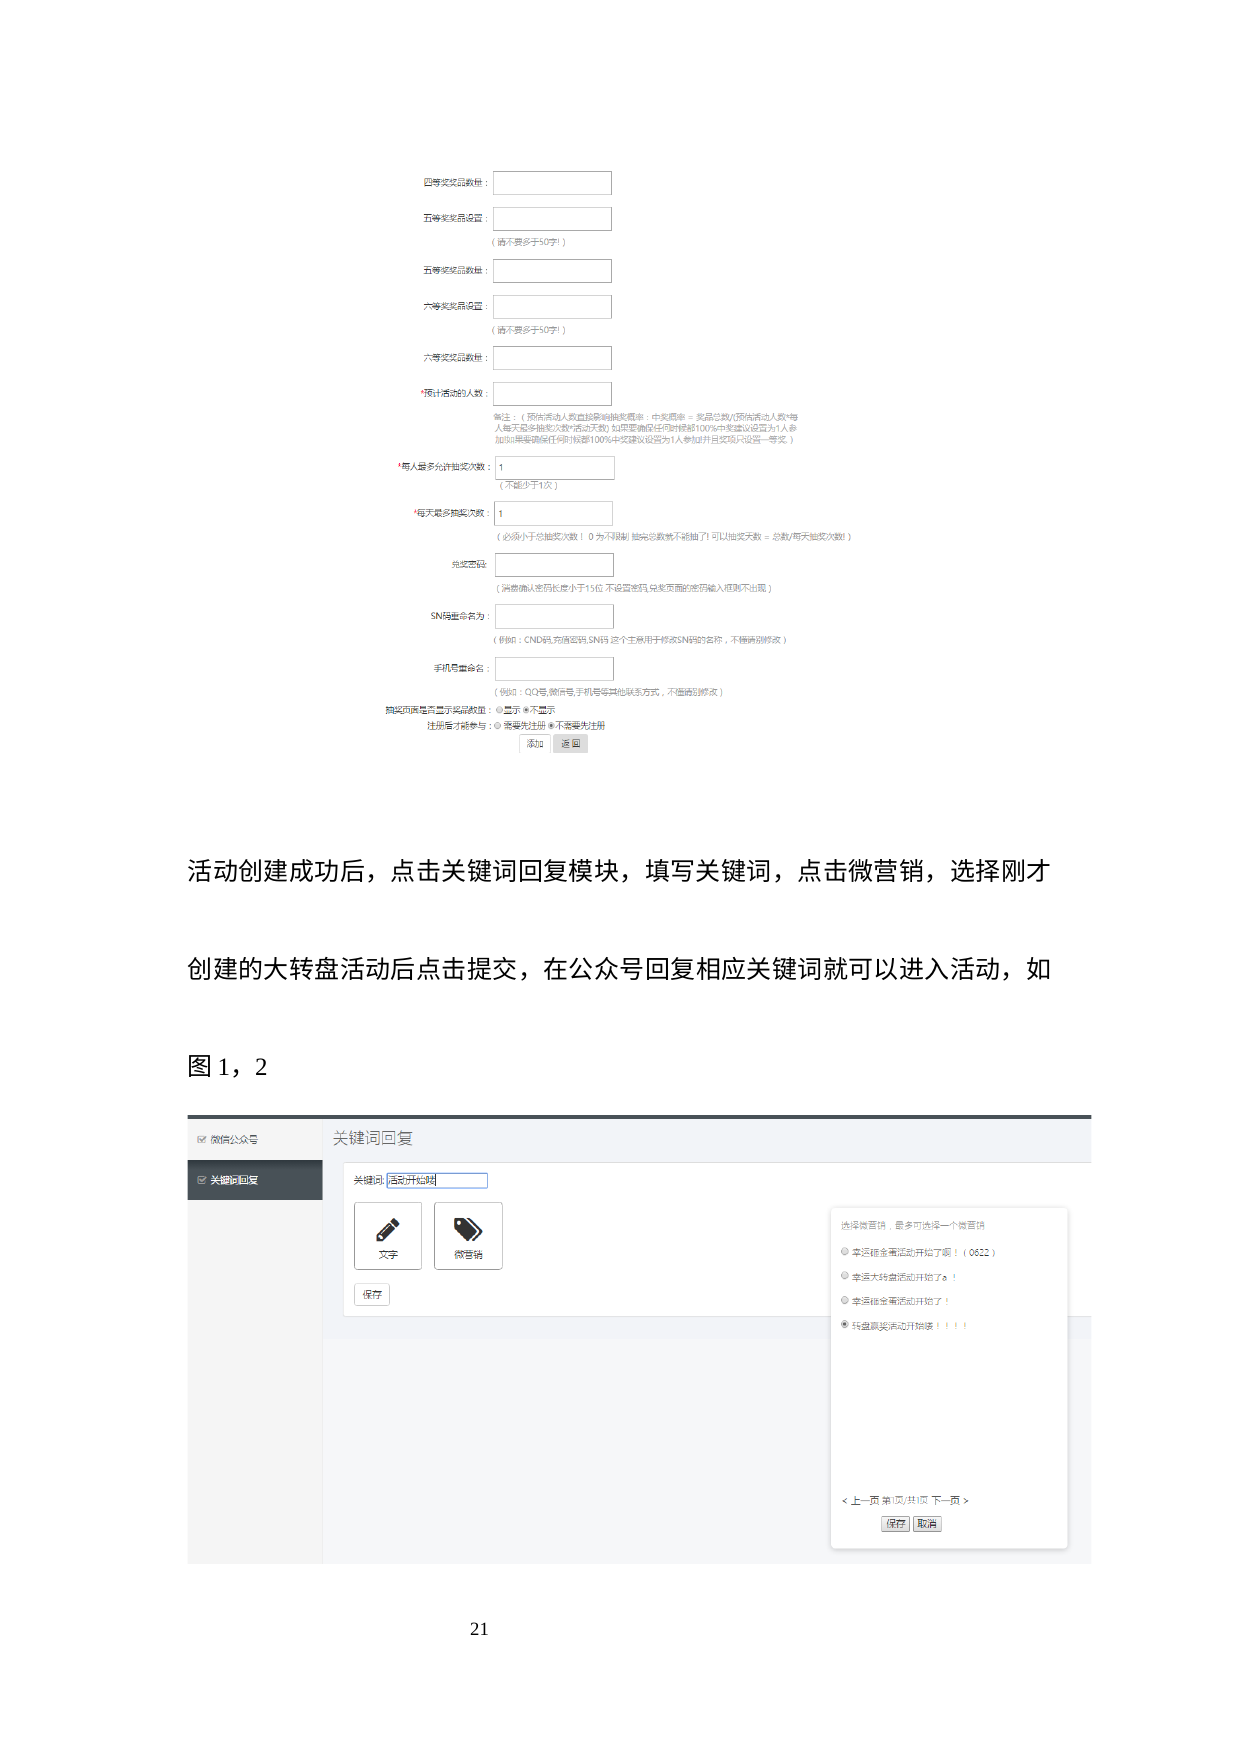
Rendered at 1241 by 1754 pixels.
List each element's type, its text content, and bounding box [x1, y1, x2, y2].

picture [187, 1115, 1092, 1564]
text 活动创建成功后，点击关键词回复模块，填写关键词，点击微营销，选择刚才创建的大转盘活动后点击提交，在公众号回复相应关键词就可以进入活动，如图1，2 [187, 837, 1053, 1097]
picture [381, 162, 860, 753]
